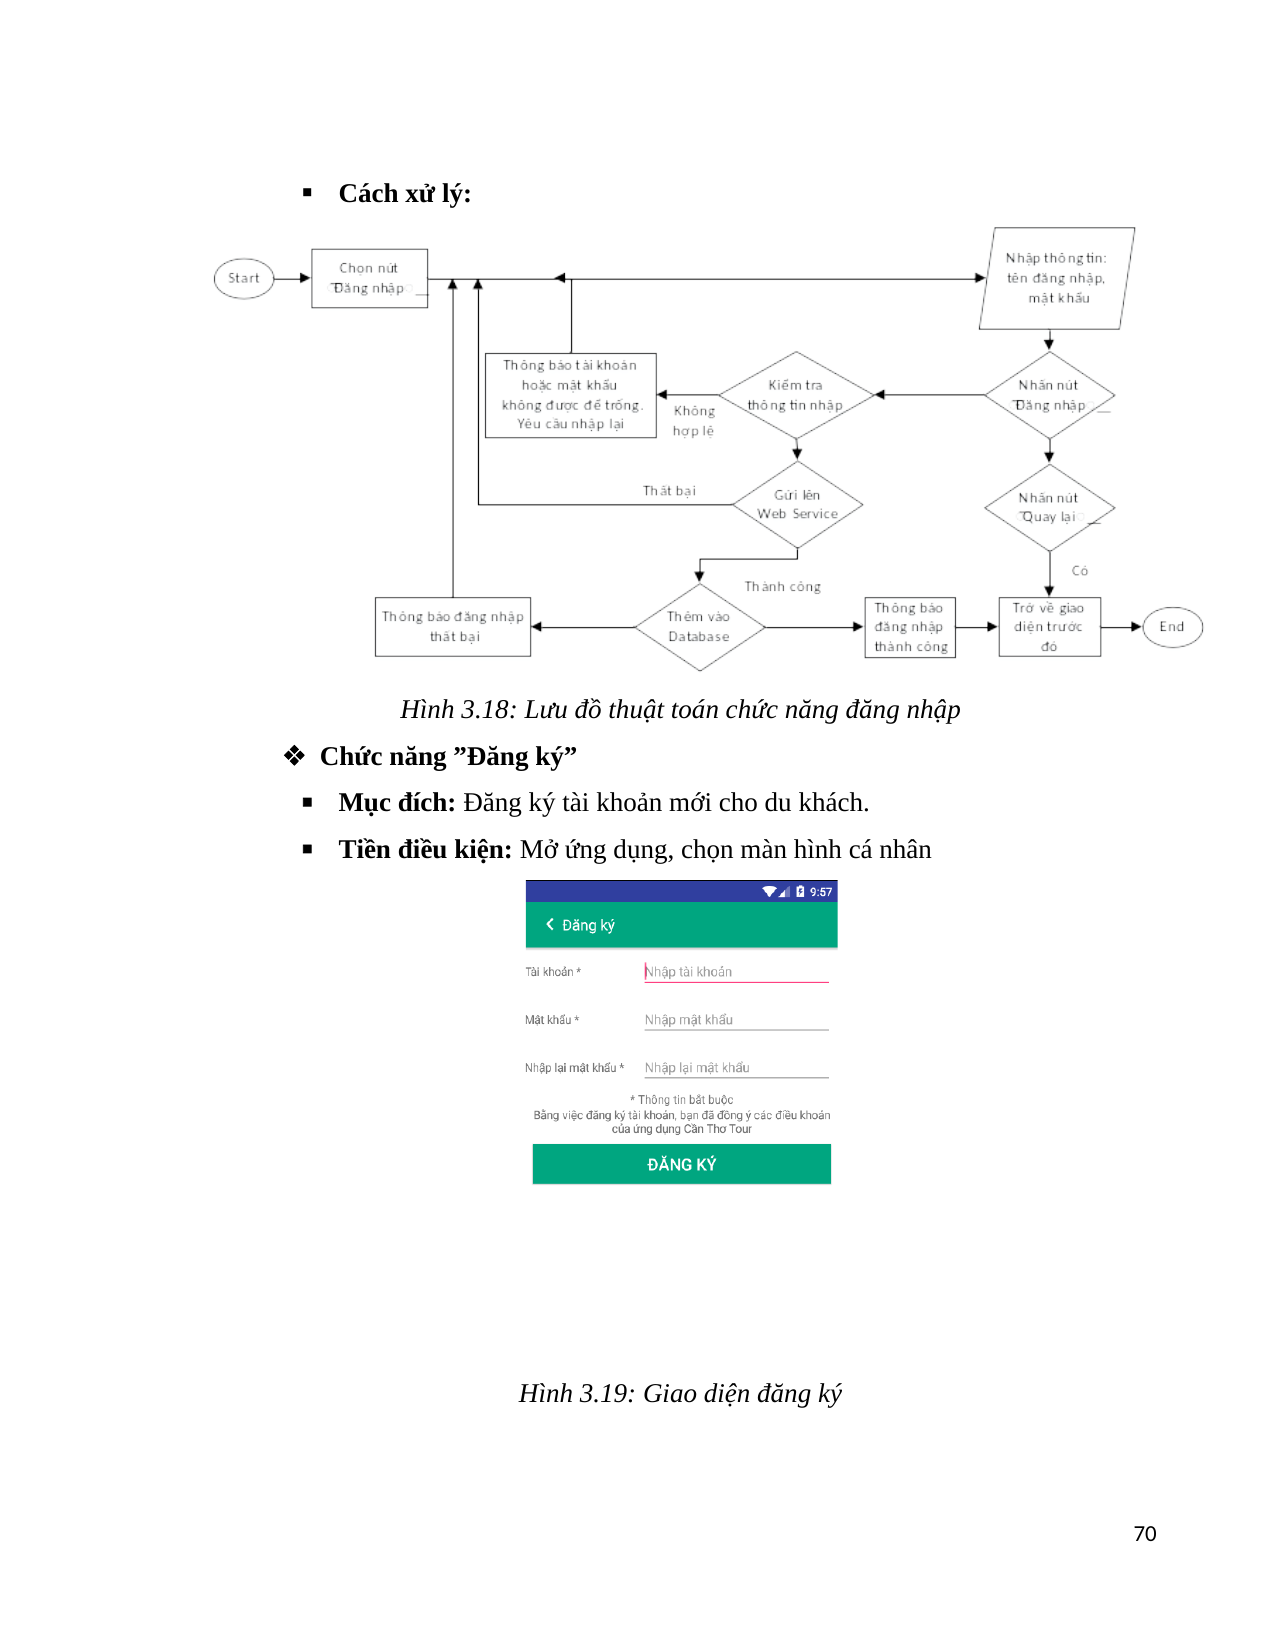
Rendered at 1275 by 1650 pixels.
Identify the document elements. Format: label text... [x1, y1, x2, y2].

list Chức năng ”Đăng ký” [282, 740, 1156, 771]
text Hình 3.18: Lưu đồ thuật toán chức năng đăng nhập [207, 693, 1156, 724]
list Mục đích: Đăng ký tài khoản mới cho du khách. [301, 787, 1156, 818]
picture [525, 880, 838, 1364]
list Cách xử lý: [301, 177, 1156, 208]
list Tiền điều kiện: Mở ứng dụng, chọn màn hình cá nhân [301, 833, 1156, 865]
text Hình 3.19: Giao diện đăng ký [207, 1377, 1156, 1408]
